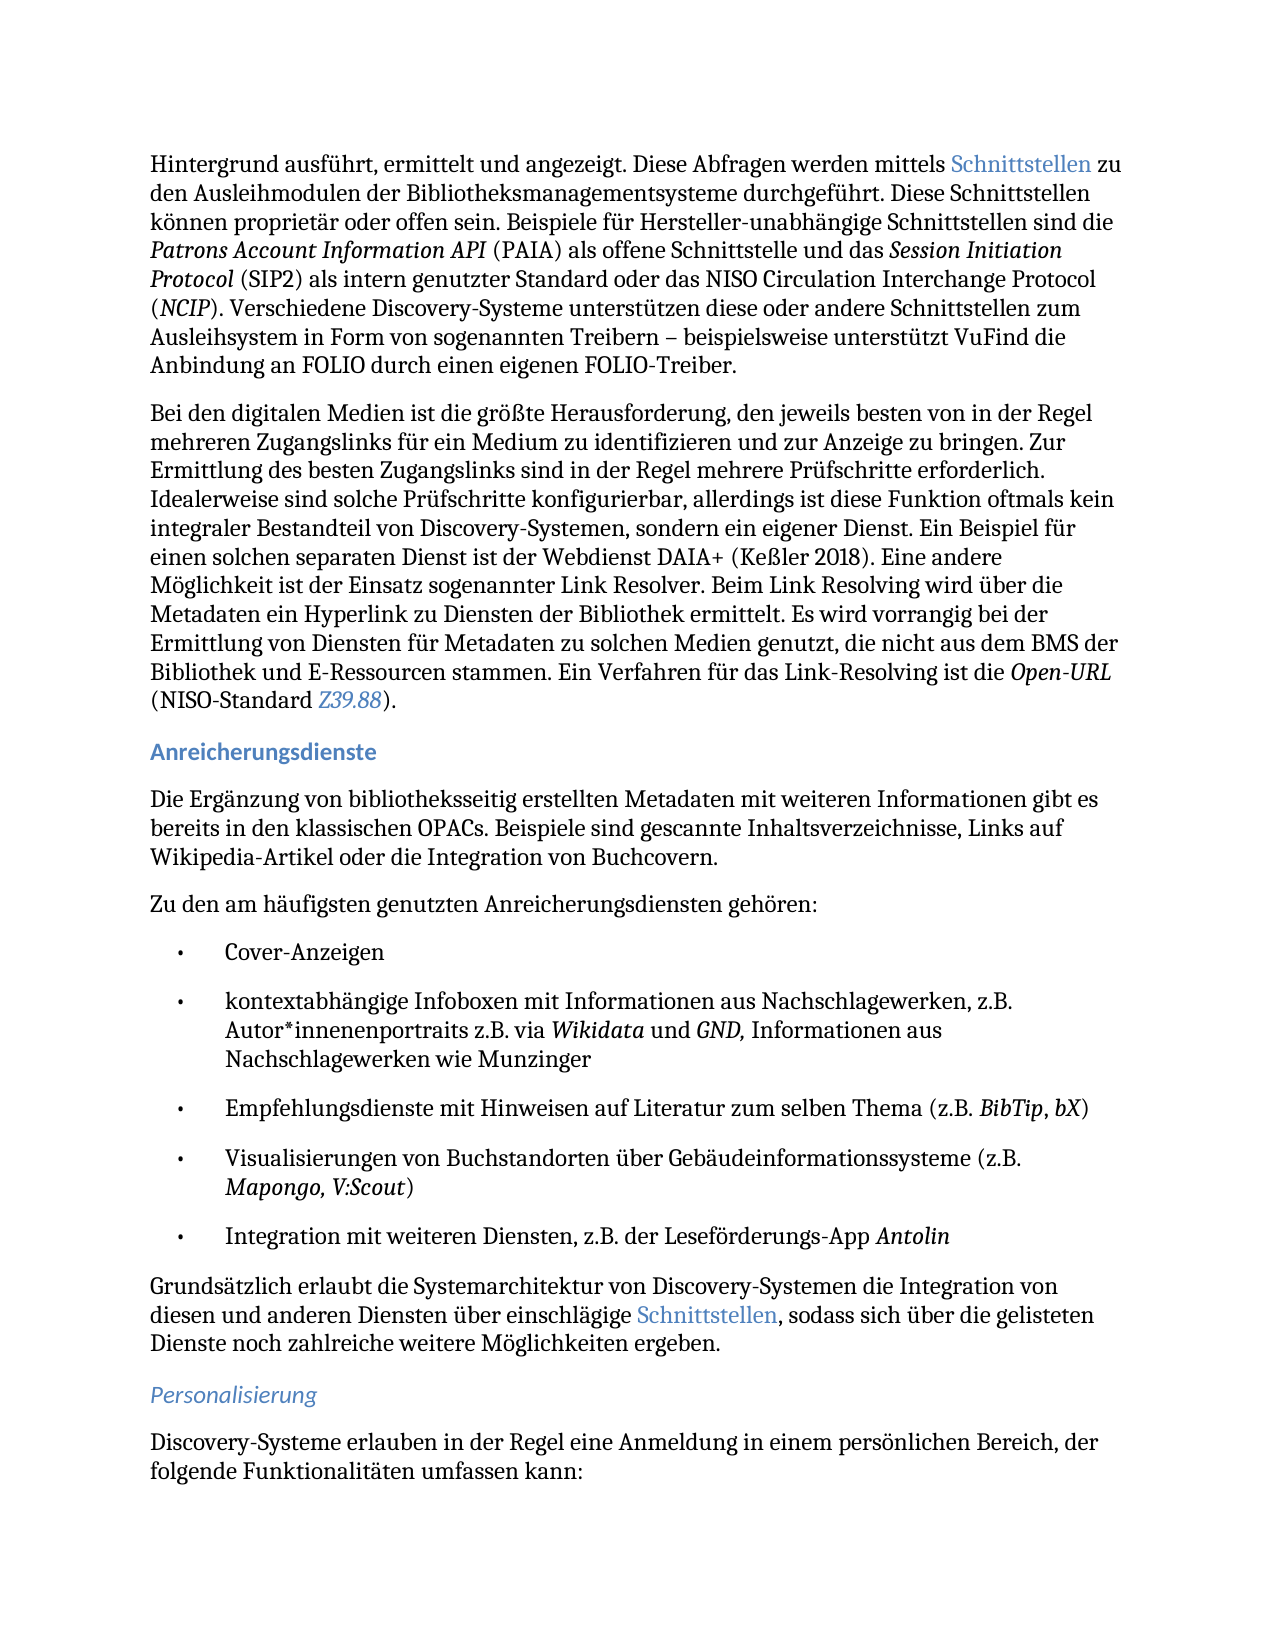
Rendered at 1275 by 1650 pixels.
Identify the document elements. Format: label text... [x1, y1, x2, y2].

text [150, 150, 1125, 380]
text Grundsätzlich erlaubt die Systemarchitektur von Discovery-Systemen die Integration von diesen und anderen Diensten über einschlägige Schnittstellen, sodass sich über die gelisteten Dienste noch zahlreiche weitere Möglichkeiten ergeben. [150, 1272, 1125, 1358]
list Empfehlungsdienste mit Hinweisen auf Literatur zum selben Thema (z.B. BibTip, bX) [175, 1094, 1125, 1123]
list Visualisierungen von Buchstandorten über Gebäudeinformationssysteme (z.B. Mapongo, V:Scout) [175, 1144, 1125, 1201]
list Integration mit weiteren Diensten, z.B. der Leseförderungs-App Antolin [175, 1222, 1125, 1251]
text Zu den am häufigsten genutzten Anreicherungsdiensten gehören: [150, 890, 1125, 919]
list Cover-Anzeigen [175, 938, 1125, 966]
subtitle Anreicherungsdienste [150, 736, 1125, 766]
list kontextabhängige Infoboxen mit Informationen aus Nachschlagewerken, z.B. Autor*innenenportraits z.B. via Wikidata und GND, Informationen aus Nachschlagewerken wie Munzinger [175, 987, 1125, 1073]
text Die Ergänzung von bibliotheksseitig erstellten Metadaten mit weiteren Informationen gibt es bereits in den klassischen OPACs. Beispiele sind gescannte Inhaltsverzeichnisse, Links auf Wikipedia-Artikel oder die Integration von Buchcovern. [150, 785, 1125, 871]
text Discovery-Systeme erlauben in der Regel eine Anmeldung in einem persönlichen Bereich, der folgende Funktionalitäten umfassen kann: [150, 1428, 1125, 1486]
subtitle Personalisierung [150, 1379, 1125, 1409]
text Bei den digitalen Medien ist die größte Herausforderung, den jeweils besten von in der Regel mehreren Zugangslinks für ein Medium zu identifizieren und zur Anzeige zu bringen. Zur Ermittlung des besten Zugangslinks sind in der Regel mehrere Prüfschritte erforderlich. Idealerweise sind solche Prüfschritte konfigurierbar, allerdings ist diese Funktion oftmals kein integraler Bestandteil von Discovery-Systemen, sondern ein eigener Dienst. Ein Beispiel für einen solchen separaten Dienst ist der Webdienst DAIA+ (Keßler 2018). Eine andere Möglichkeit ist der Einsatz sogenannter Link Resolver. Beim Link Resolving wird über die Metadaten ein Hyperlink zu Diensten der Bibliothek ermittelt. Es wird vorrangig bei der Ermittlung von Diensten für Metadaten zu solchen Medien genutzt, die nicht aus dem BMS der Bibliothek und E-Ressourcen stammen. Ein Verfahren für das Link-Resolving ist die Open-URL (NISO-Standard Z39.88). [150, 399, 1125, 715]
